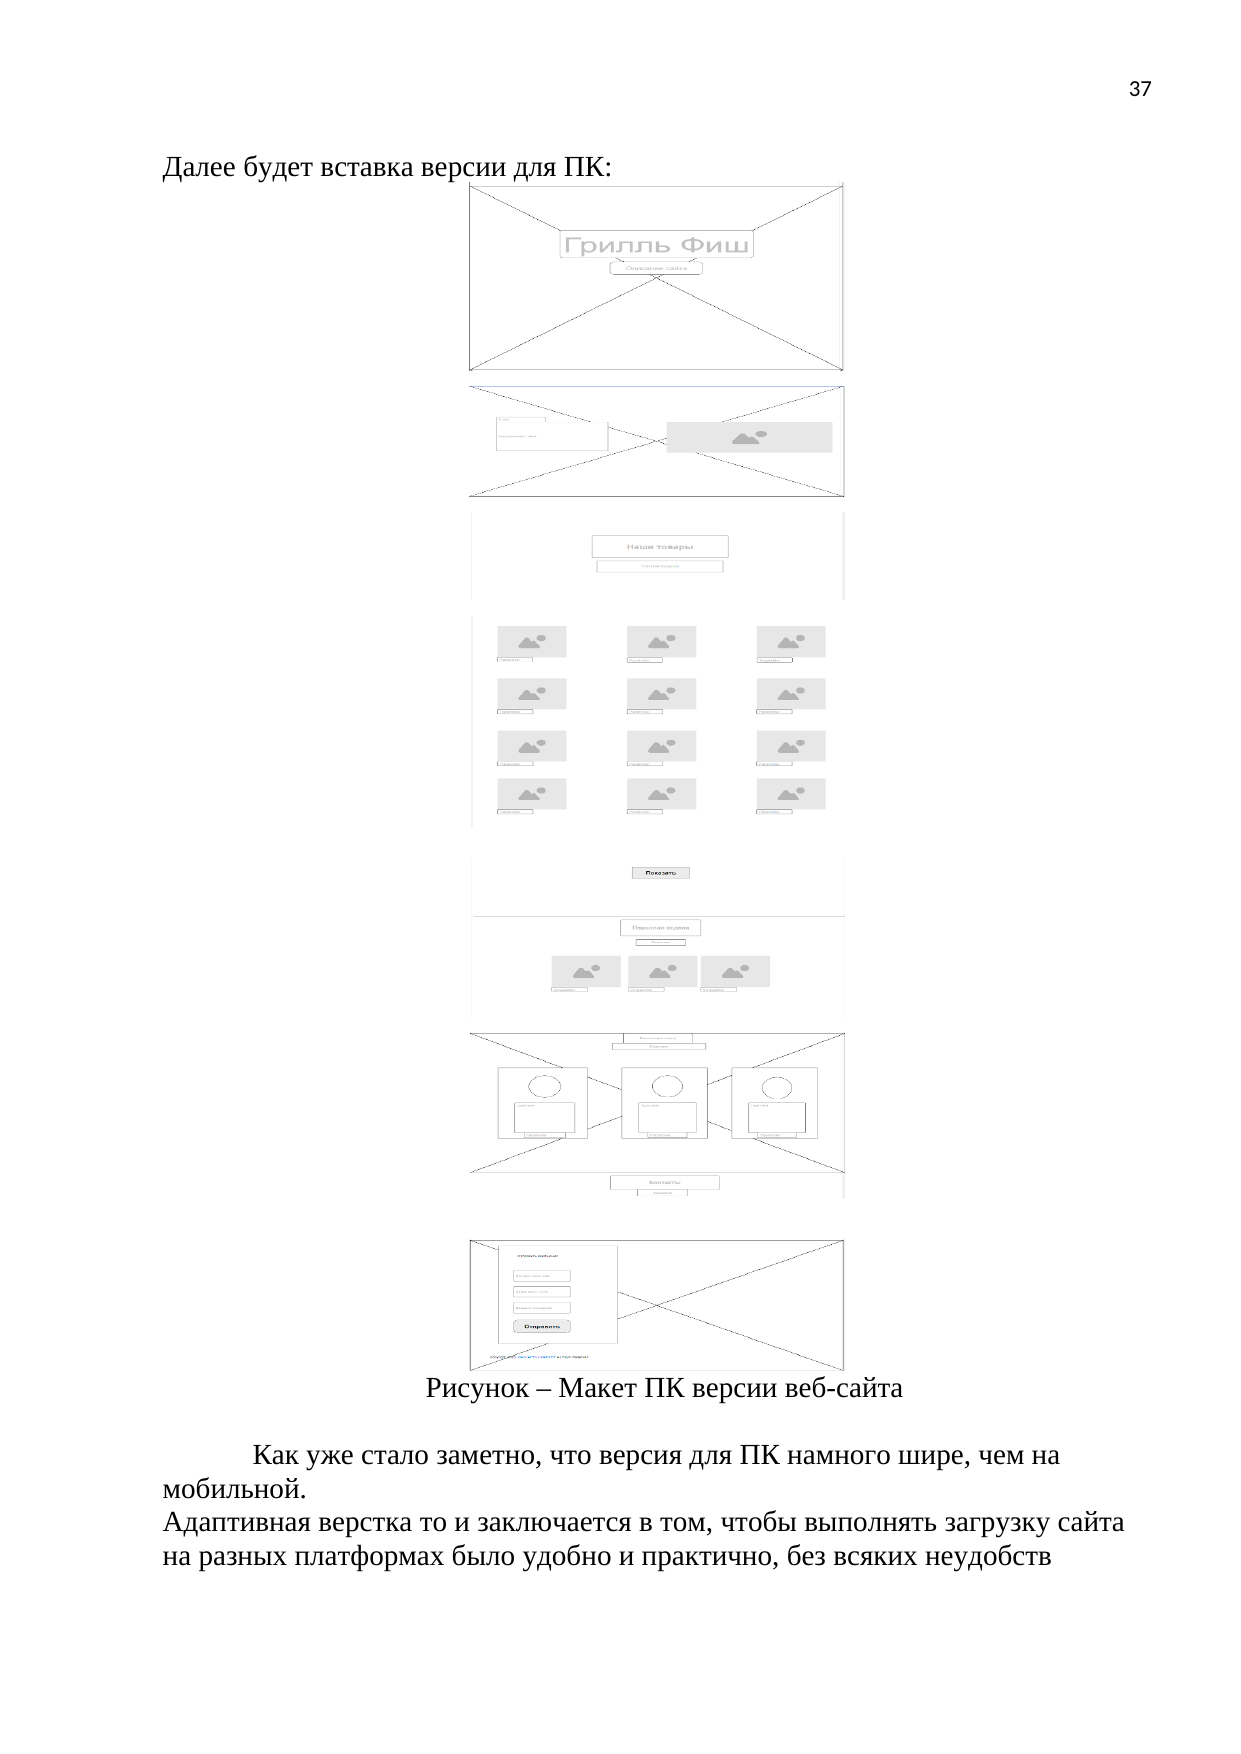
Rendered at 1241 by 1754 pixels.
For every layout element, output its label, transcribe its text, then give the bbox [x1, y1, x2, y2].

text Рисунок – Макет ПК версии веб-сайта [177, 1370, 1152, 1404]
text Адаптивная верстка то и заключается в том, чтобы выполнять загрузку сайта на разных платформах было удобно и практично, без всяких неудобств [162, 1504, 1152, 1571]
text Далее будет вставка версии для ПК: [162, 149, 1152, 182]
picture [469, 182, 845, 1371]
text Как уже стало заметно, что версия для ПК намного шире, чем на мобильной. [162, 1437, 1152, 1504]
